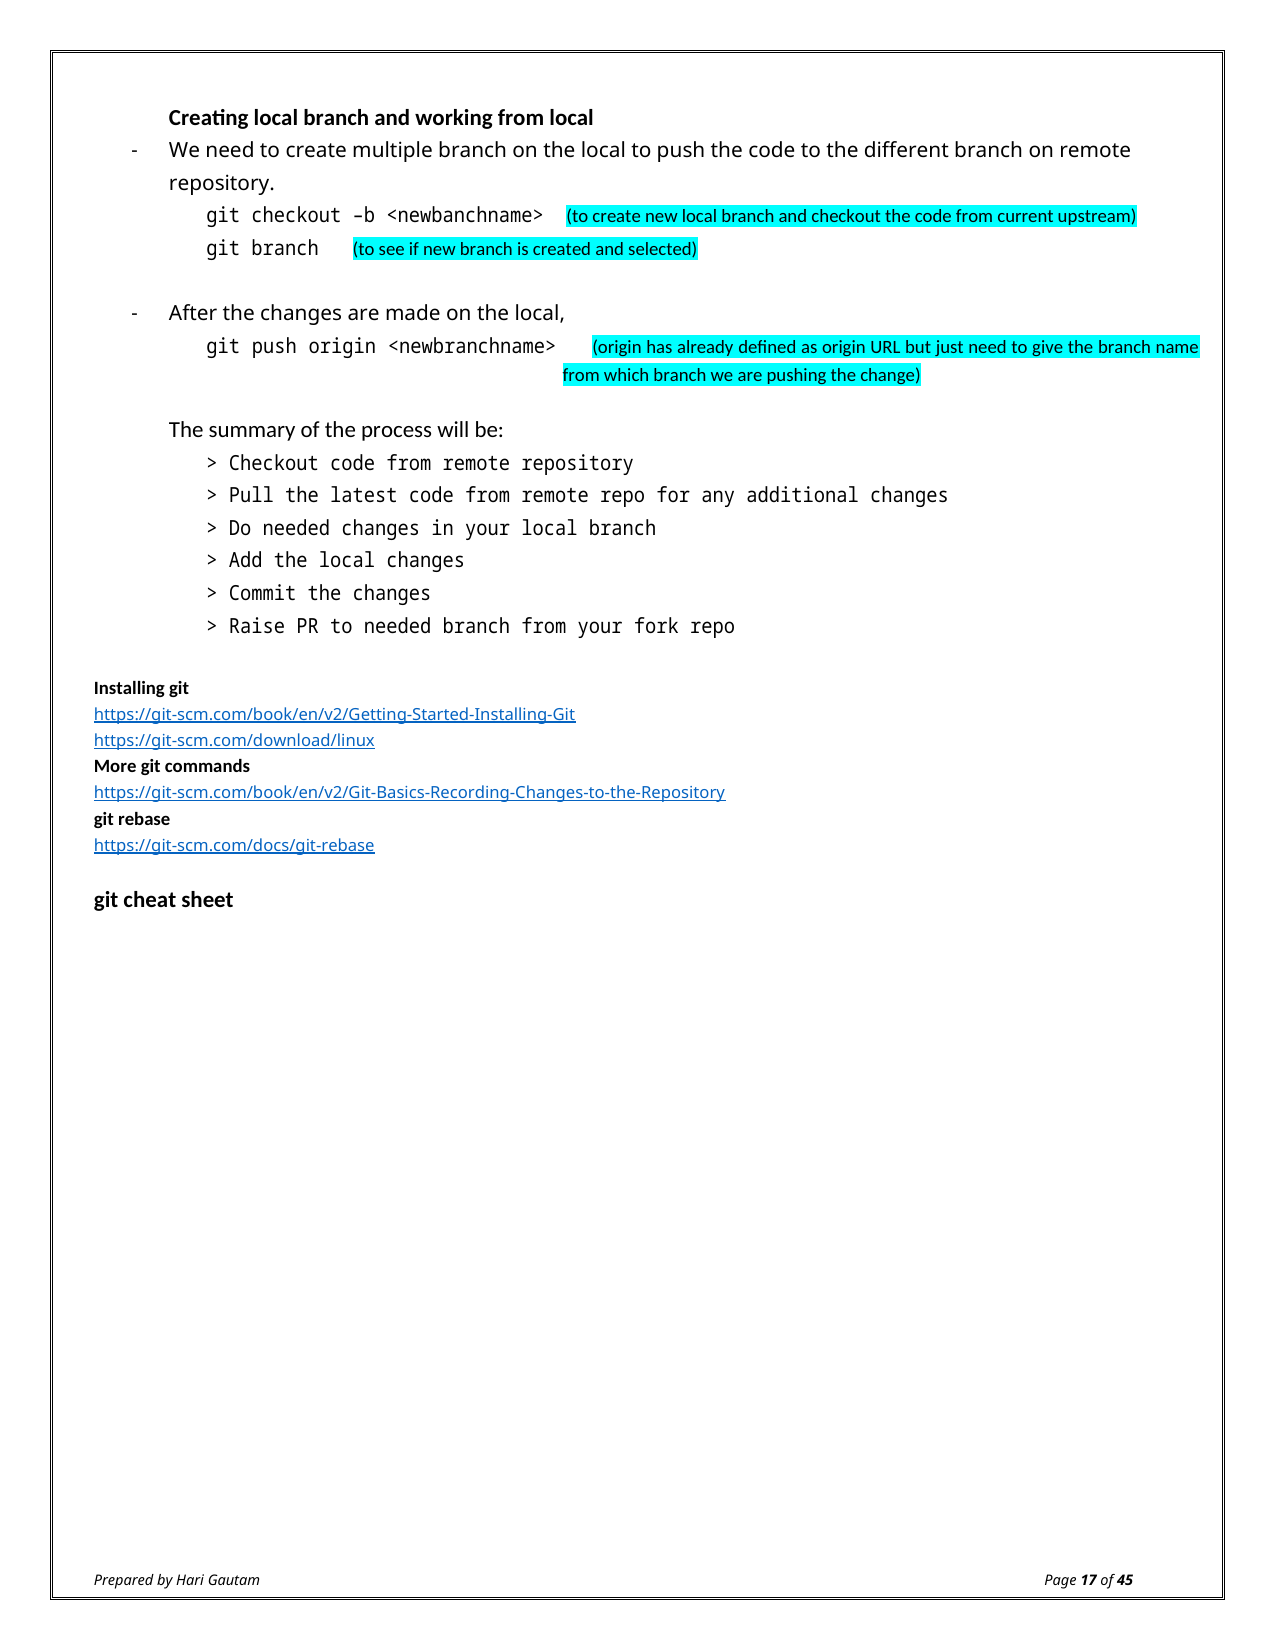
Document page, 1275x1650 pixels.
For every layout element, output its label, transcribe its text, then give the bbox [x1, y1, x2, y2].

list We need to create multiple branch on the local to push the code to the different branch on remote repository. [131, 135, 1200, 196]
text More git commands [94, 754, 1200, 777]
list > Raise PR to needed branch from your fork repo [206, 611, 1200, 639]
text https://git-scm.com/book/en/v2/Git-Basics-Recording-Changes-to-the-Repository [94, 781, 1200, 803]
list git checkout –b <newbanchname> (to create new local branch and checkout the code from current upstream) [206, 201, 1200, 229]
text git cheat sheet [94, 886, 1200, 913]
text https://git-scm.com/docs/git-rebase [94, 833, 1200, 856]
list > Checkout code from remote repository [206, 448, 1200, 476]
list After the changes are made on the local, [131, 298, 1200, 327]
list > Pull the latest code from remote repo for any additional changes [206, 480, 1200, 509]
list git push origin <newbranchname> (origin has already defined as origin URL but just need to give the branch name from which branch we are pushing the change) [206, 331, 1200, 386]
list The summary of the process will be: [169, 416, 1200, 443]
text https://git-scm.com/download/linux [94, 728, 1200, 751]
list Creating local branch and working from local [169, 103, 1200, 131]
list > Commit the changes [206, 578, 1200, 607]
list > Do needed changes in your local branch [206, 513, 1200, 541]
text Installing git [94, 676, 1200, 699]
text https://git-scm.com/book/en/v2/Getting-Started-Installing-Git [94, 702, 1200, 725]
text git rebase [94, 807, 1200, 830]
list git branch (to see if new branch is created and selected) [206, 233, 1200, 262]
list > Add the local changes [206, 546, 1200, 574]
